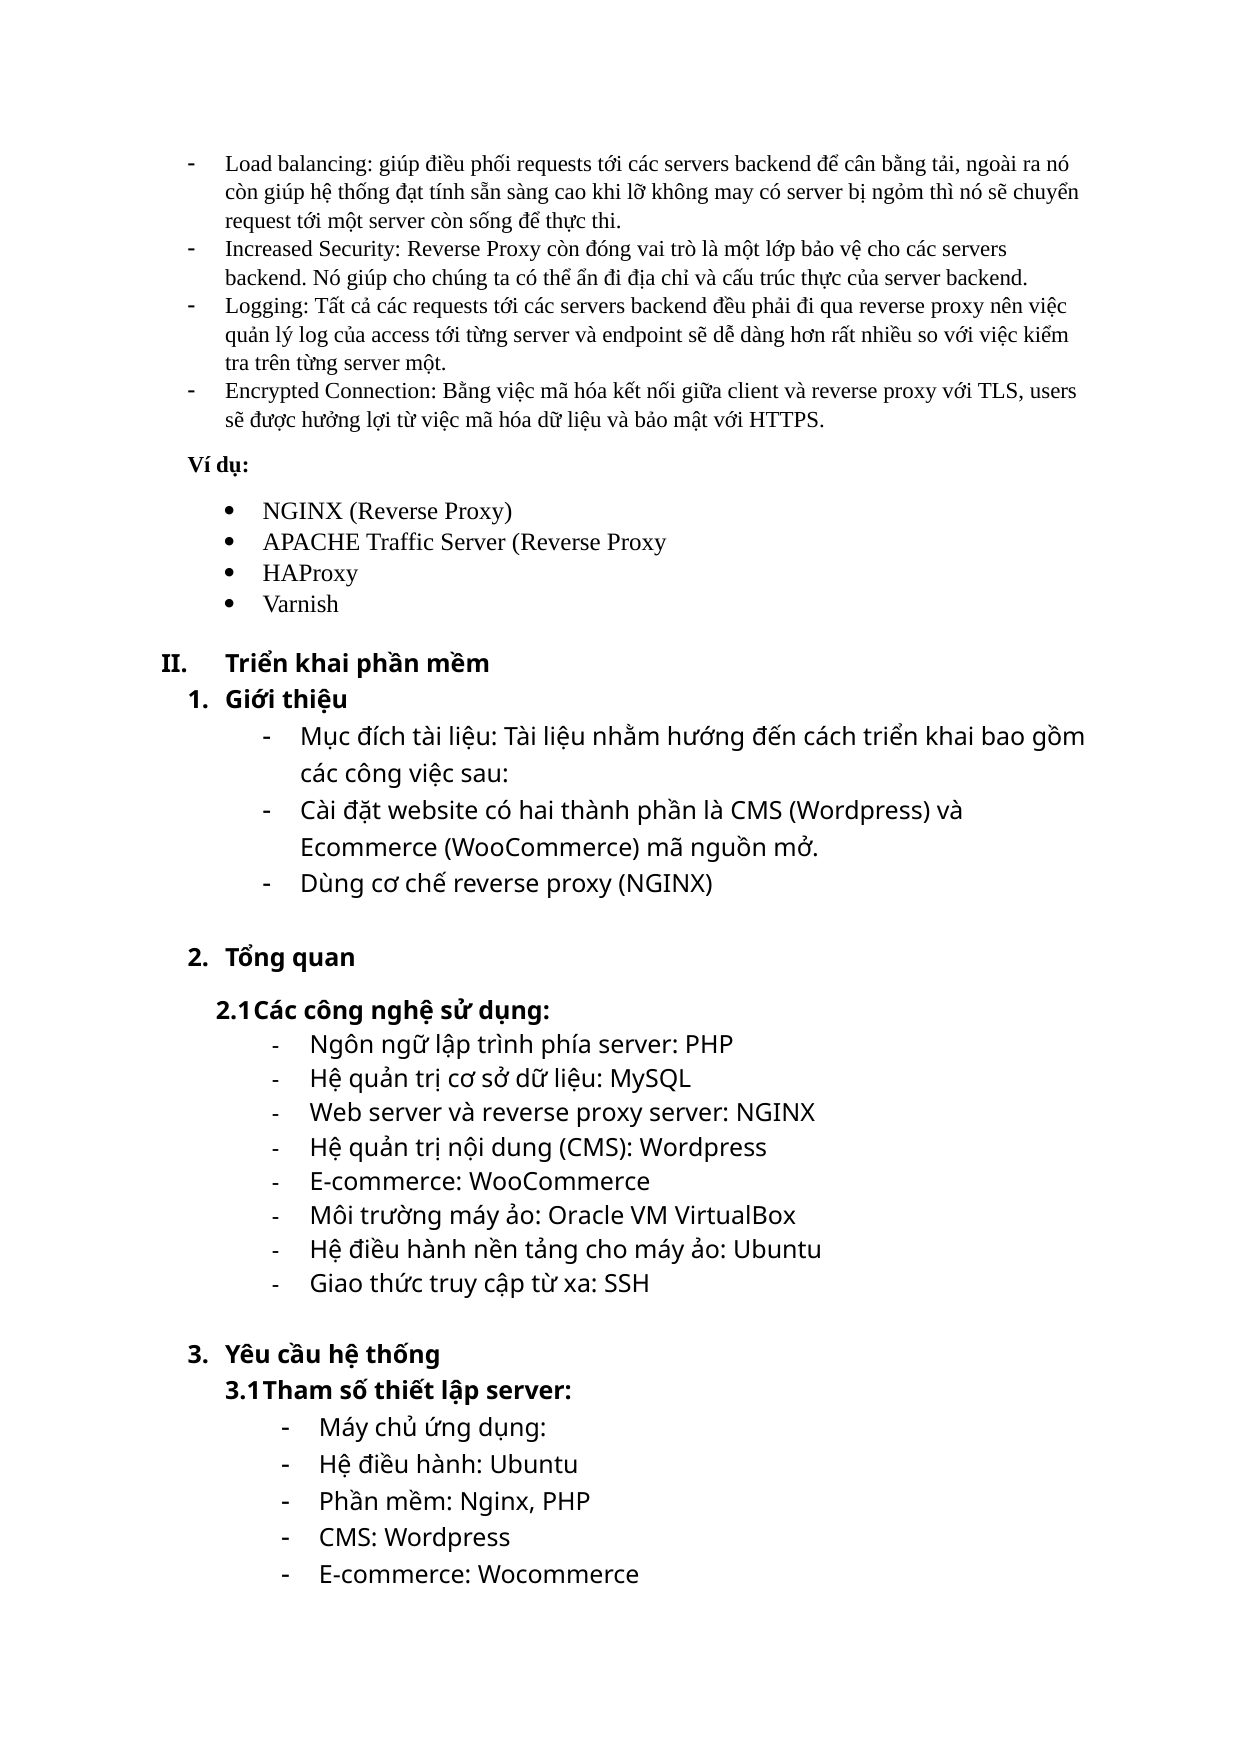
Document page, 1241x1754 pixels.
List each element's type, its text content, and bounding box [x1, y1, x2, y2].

list APACHE Traffic Server (Reverse Proxy [225, 527, 1090, 556]
list HAProxy [225, 558, 1090, 587]
list Các công nghệ sử dụng: [216, 993, 1090, 1027]
list Máy chủ ứng dụng: [281, 1410, 1090, 1444]
list E-commerce: Wocommerce [281, 1557, 1090, 1591]
list Load balancing: giúp điều phối requests tới các servers backend để cân bằng tải, ngoài ra nó còn giúp hệ thống đạt tính sẵn sàng cao khi lỡ không may có server bị ngỏm thì nó sẽ chuyển request tới một server còn sống để thực thi. [187, 150, 1090, 233]
list Tổng quan [187, 939, 1090, 973]
list Môi trường máy ảo: Oracle VM VirtualBox [272, 1197, 1090, 1231]
text Ví dụ: [187, 451, 1090, 477]
list Increased Security: Reverse Proxy còn đóng vai trò là một lớp bảo vệ cho các servers backend. Nó giúp cho chúng ta có thể ẩn đi địa chỉ và cấu trúc thực của server backend. [187, 235, 1090, 290]
list Hệ điều hành nền tảng cho máy ảo: Ubuntu [272, 1231, 1090, 1265]
list Hệ quản trị nội dung (CMS): Wordpress [272, 1129, 1090, 1163]
list Logging: Tất cả các requests tới các servers backend đều phải đi qua reverse proxy nên việc quản lý log của access tới từng server và endpoint sẽ dễ dàng hơn rất nhiều so với việc kiểm tra trên từng server một. [187, 292, 1090, 375]
list Mục đích tài liệu: Tài liệu nhằm hướng đến cách triển khai bao gồm các công việc sau: [262, 719, 1090, 790]
list Dùng cơ chế reverse proxy (NGINX) [262, 866, 1090, 900]
list Encrypted Connection: Bằng việc mã hóa kết nối giữa client và reverse proxy với TLS, users sẽ được hưởng lợi từ việc mã hóa dữ liệu và bảo mật với HTTPS. [187, 377, 1090, 432]
list Varnish [225, 589, 1090, 618]
list Giới thiệu [187, 682, 1090, 716]
list NGINX (Reverse Proxy) [225, 496, 1090, 525]
list Tham số thiết lập server: [225, 1373, 1090, 1407]
list Phần mềm: Nginx, PHP [281, 1483, 1090, 1517]
list Web server và reverse proxy server: NGINX [272, 1095, 1090, 1129]
list Hệ quản trị cơ sở dữ liệu: MySQL [272, 1061, 1090, 1095]
list Cài đặt website có hai thành phần là CMS (Wordpress) và Ecommerce (WooCommerce) mã nguồn mở. [262, 792, 1090, 863]
list Yêu cầu hệ thống [187, 1336, 1090, 1370]
subtitle Triển khai phần mềm [187, 645, 1090, 679]
list CMS: Wordpress [281, 1520, 1090, 1554]
list Ngôn ngữ lập trình phía server: PHP [272, 1027, 1090, 1061]
list Giao thức truy cập từ xa: SSH [272, 1265, 1090, 1299]
list E-commerce: WooCommerce [272, 1163, 1090, 1197]
list Hệ điều hành: Ubuntu [281, 1447, 1090, 1481]
